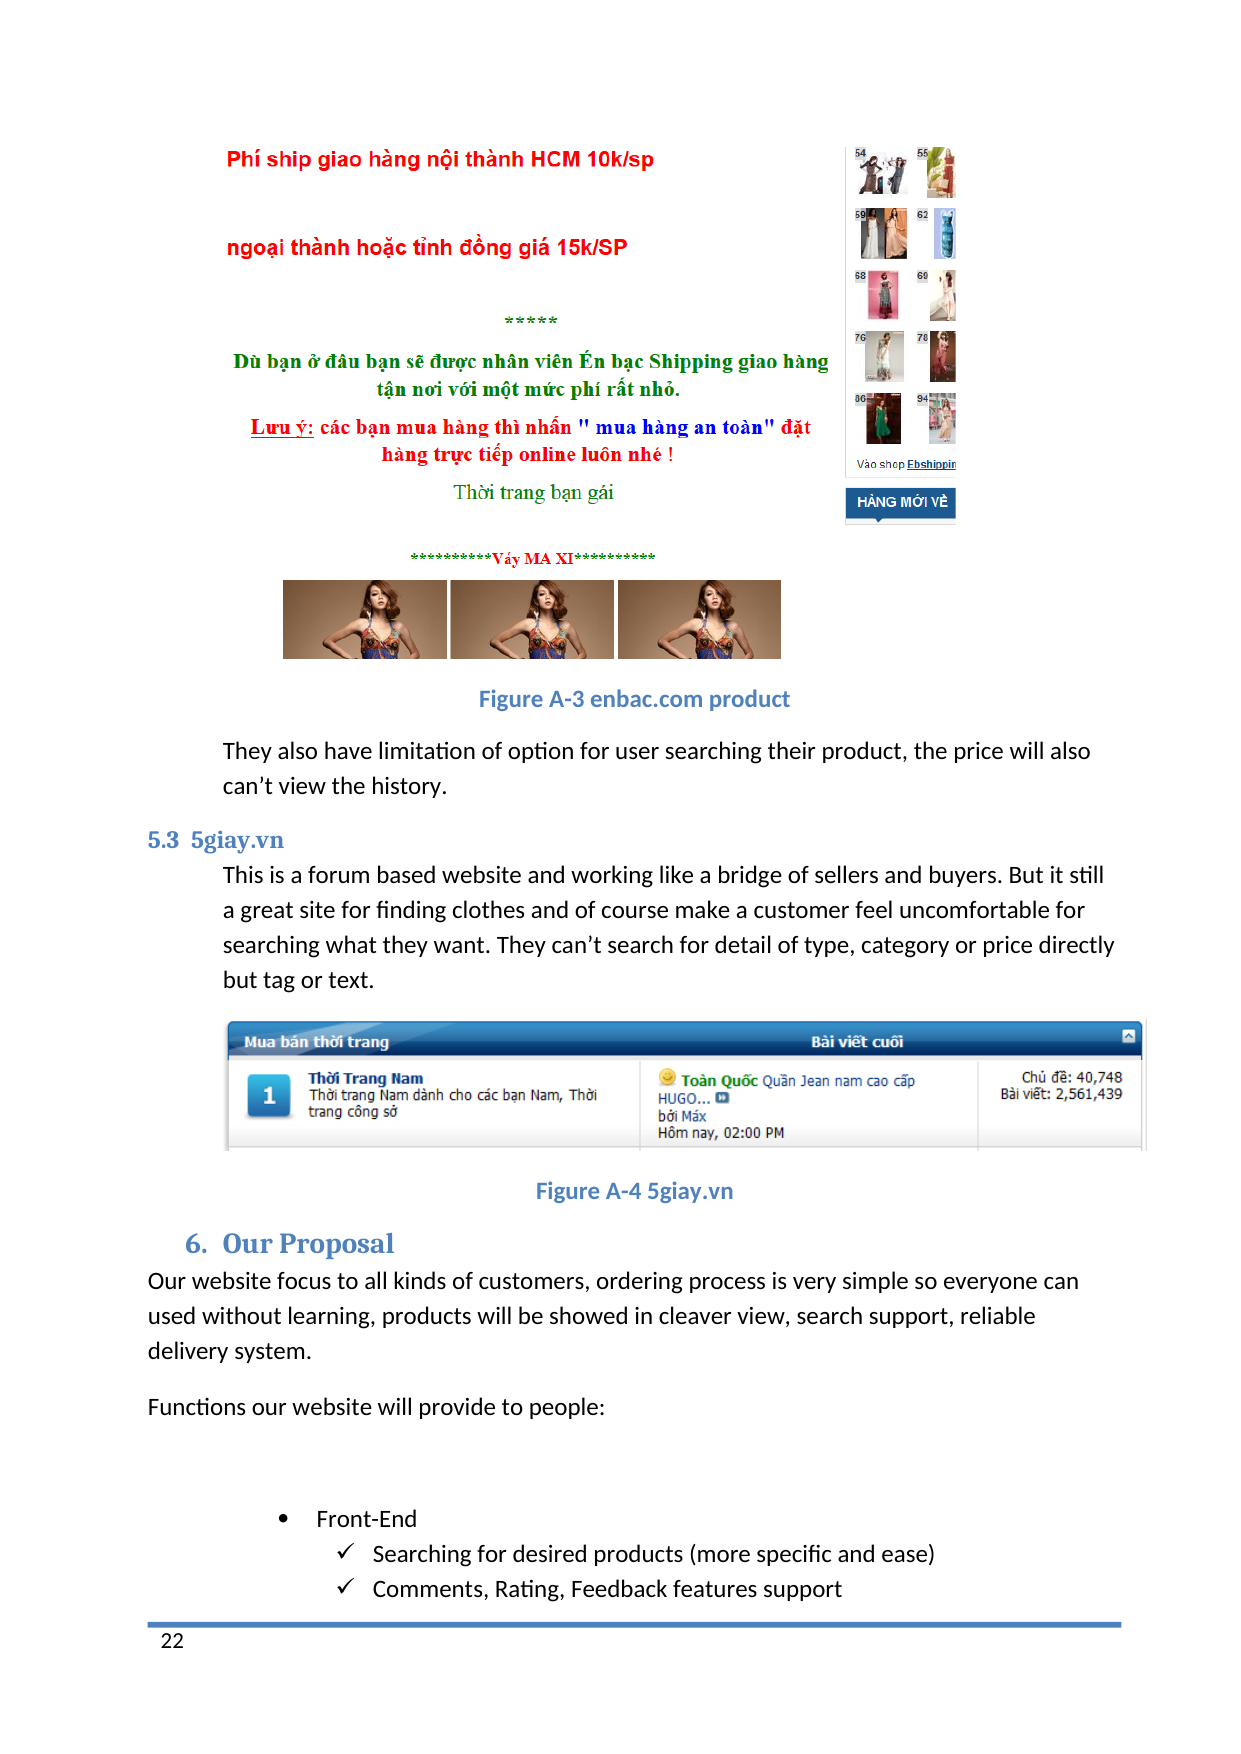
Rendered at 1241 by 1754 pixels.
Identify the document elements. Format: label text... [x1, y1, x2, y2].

subtitle 5giay.vn [148, 826, 1122, 854]
text They also have limitation of option for user searching their product, the price will also can’t view the history. [223, 735, 1122, 801]
text This is a forum based website and working like a bridge of sellers and buyers. But it still a great site for finding clothes and of course make a customer feel uncomfortable for searching what they want. They can’t search for detail of type, category or price directly but tag or text. [223, 859, 1122, 994]
picture [222, 1019, 1147, 1151]
list Front-End [279, 1503, 1122, 1533]
list Comments, Rating, Feedback features support [335, 1573, 1122, 1603]
subtitle Our Proposal [185, 1227, 1122, 1260]
text Our website focus to all kinds of customers, ordering process is very simple so everyone can used without learning, products will be showed in cleaver view, search support, reliable delivery system. [148, 1265, 1122, 1366]
text Figure A-4 5giay.vn [148, 1176, 1122, 1206]
text Functions our website will provide to people: [148, 1391, 1122, 1422]
list Searching for desired products (more specific and ease) [335, 1538, 1122, 1568]
text Figure A-3 enbac.com product [148, 684, 1122, 714]
picture [222, 147, 956, 659]
